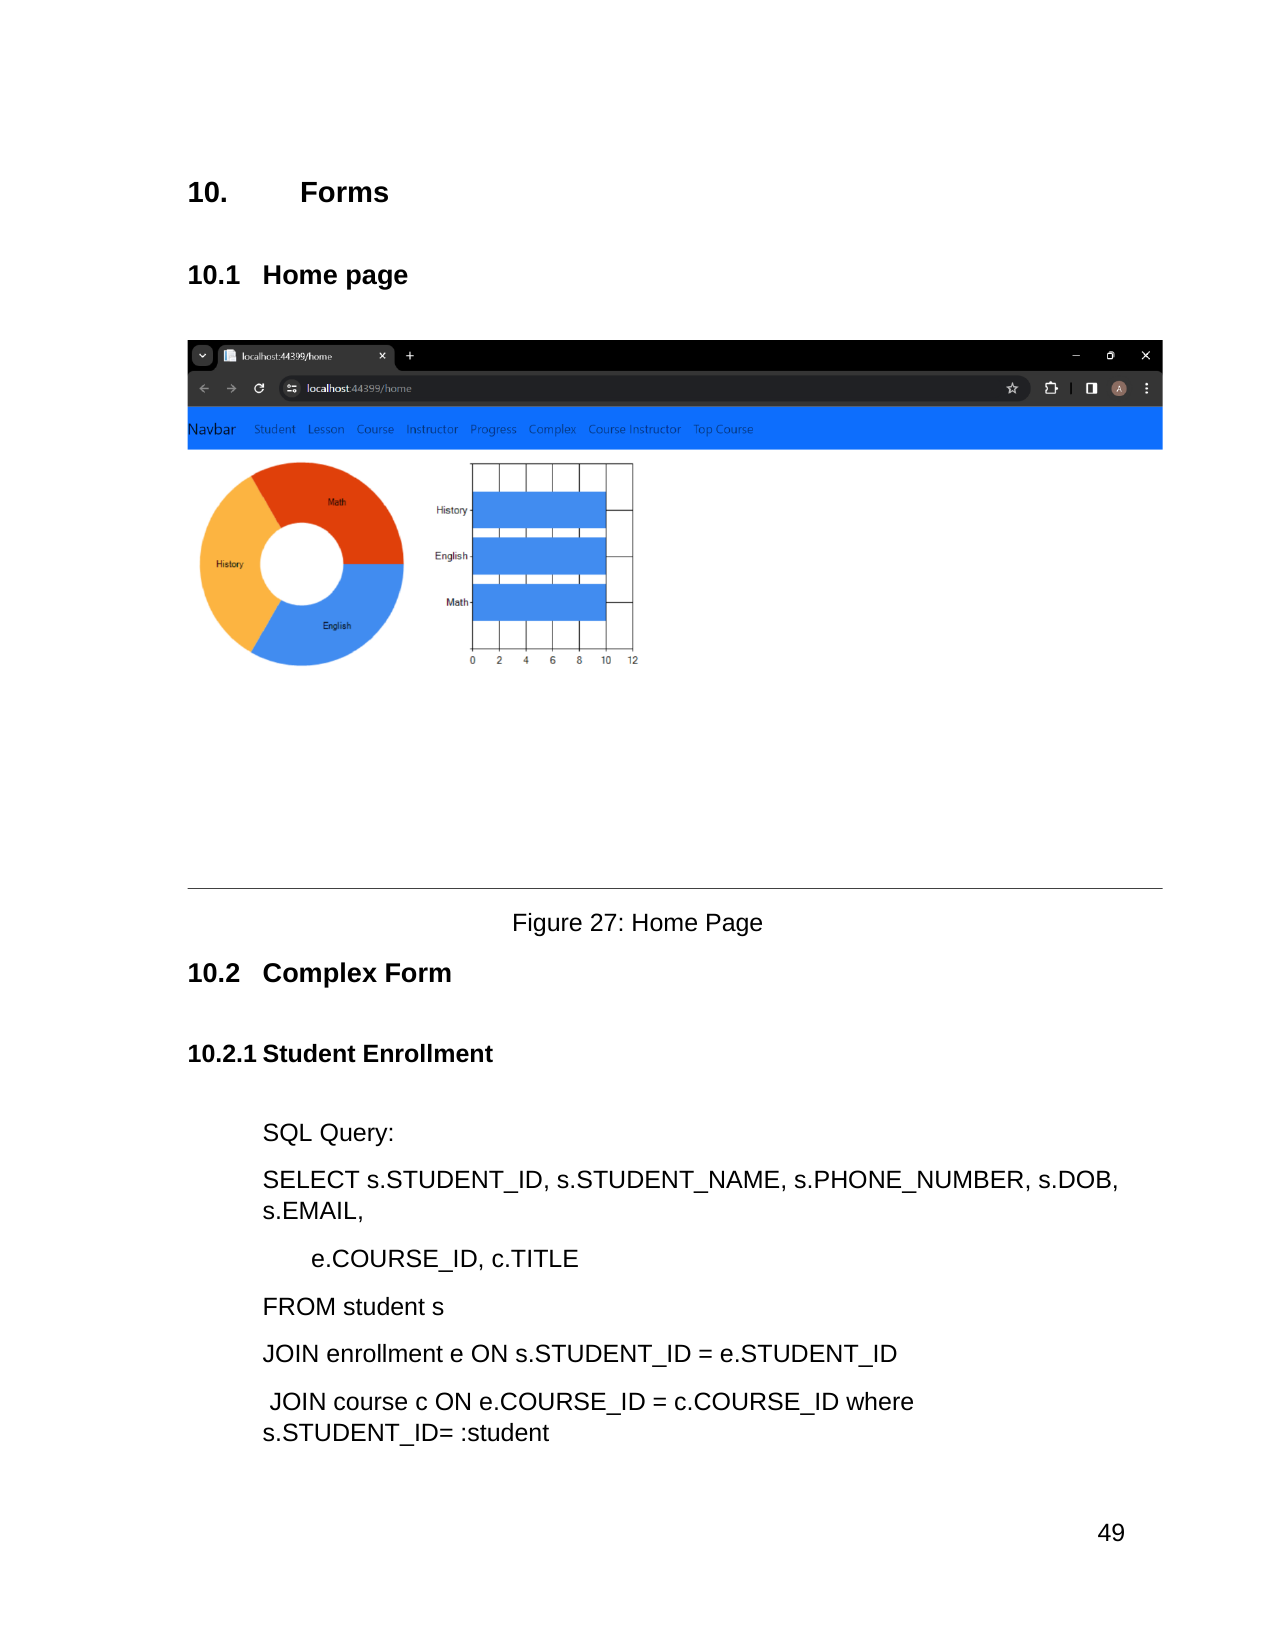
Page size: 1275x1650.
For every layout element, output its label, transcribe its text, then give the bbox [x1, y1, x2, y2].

subtitle Home page [187, 259, 1125, 290]
subtitle Student Enrollment [187, 1039, 1125, 1067]
text JOIN course c ON e.COURSE_ID = c.COURSE_ID where s.STUDENT_ID= :student [262, 1387, 1125, 1447]
picture [187, 340, 1163, 889]
text FROM student s [262, 1292, 1125, 1320]
text e.COURSE_ID, c.TITLE [262, 1244, 1125, 1273]
subtitle Complex Form [187, 957, 1125, 988]
text Figure 27: Home Page [150, 908, 1125, 936]
text SELECT s.STUDENT_ID, s.STUDENT_NAME, s.PHONE_NUMBER, s.DOB, s.EMAIL, [262, 1165, 1125, 1225]
text JOIN enrollment e ON s.STUDENT_ID = e.STUDENT_ID [262, 1339, 1125, 1368]
text SQL Query: [262, 1117, 1125, 1146]
subtitle Forms [187, 175, 1125, 208]
